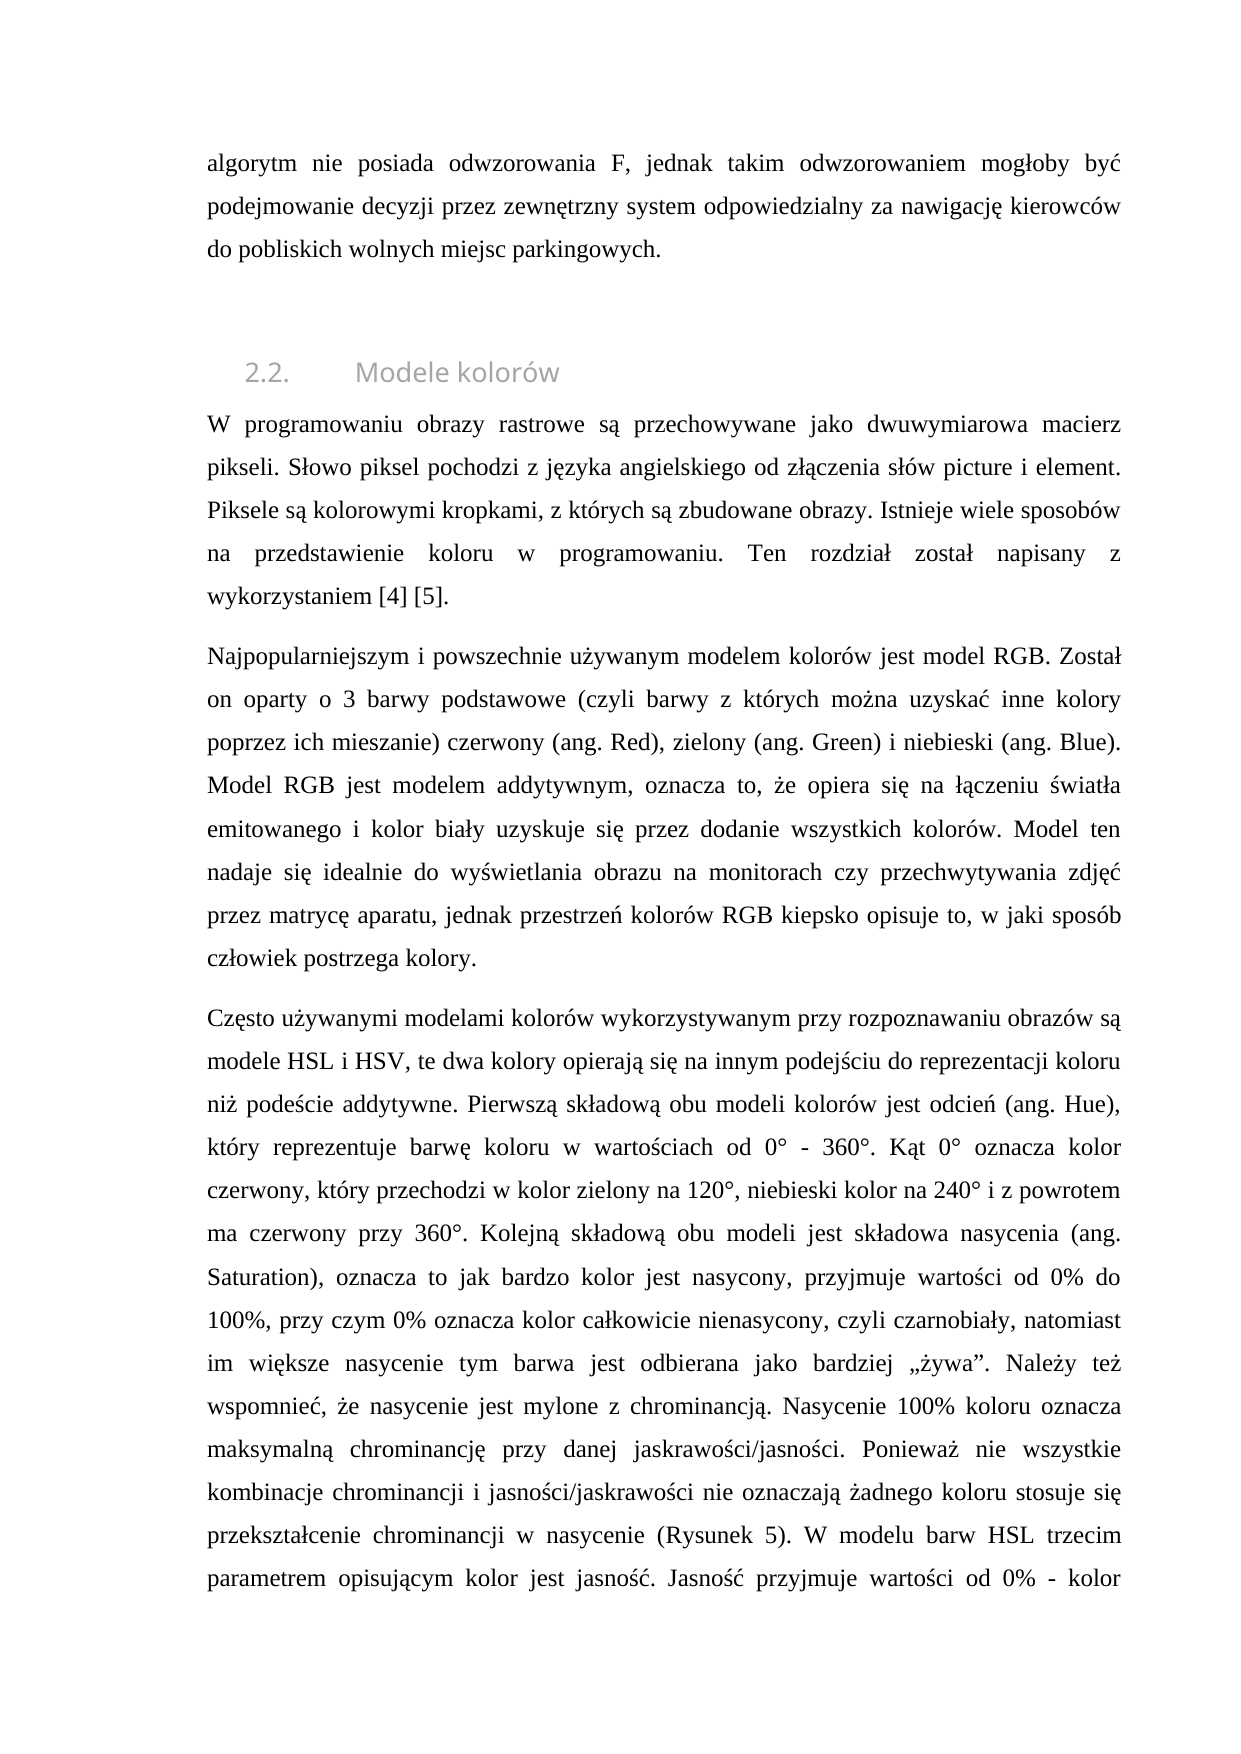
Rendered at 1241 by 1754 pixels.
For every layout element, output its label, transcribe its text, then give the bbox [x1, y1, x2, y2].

text W programowaniu obrazy rastrowe są przechowywane jako dwuwymiarowa macierz pikseli. Słowo piksel pochodzi z języka angielskiego od złączenia słów picture i element. Piksele są kolorowymi kropkami, z których są zbudowane obrazy. Istnieje wiele sposobów na przedstawienie koloru w programowaniu. Ten rozdział został napisany z wykorzystaniem. [207, 409, 1122, 610]
text Najpopularniejszym i powszechnie używanym modelem kolorów jest model RGB. Został on oparty o 3 barwy podstawowe (czyli barwy z których można uzyskać inne kolory poprzez ich mieszanie) czerwony (ang. Red), zielony (ang. Green) i niebieski (ang. Blue). Model RGB jest modelem addytywnym, oznacza to, że opiera się na łączeniu światła emitowanego i kolor biały uzyskuje się przez dodanie wszystkich kolorów. Model ten nadaje się idealnie do wyświetlania obrazu na monitorach czy przechwytywania zdjęć przez matrycę aparatu, jednak przestrzeń kolorów RGB kiepsko opisuje to, w jaki sposób człowiek postrzega kolory. [207, 641, 1122, 972]
subtitle Modele kolorów [244, 353, 1122, 390]
